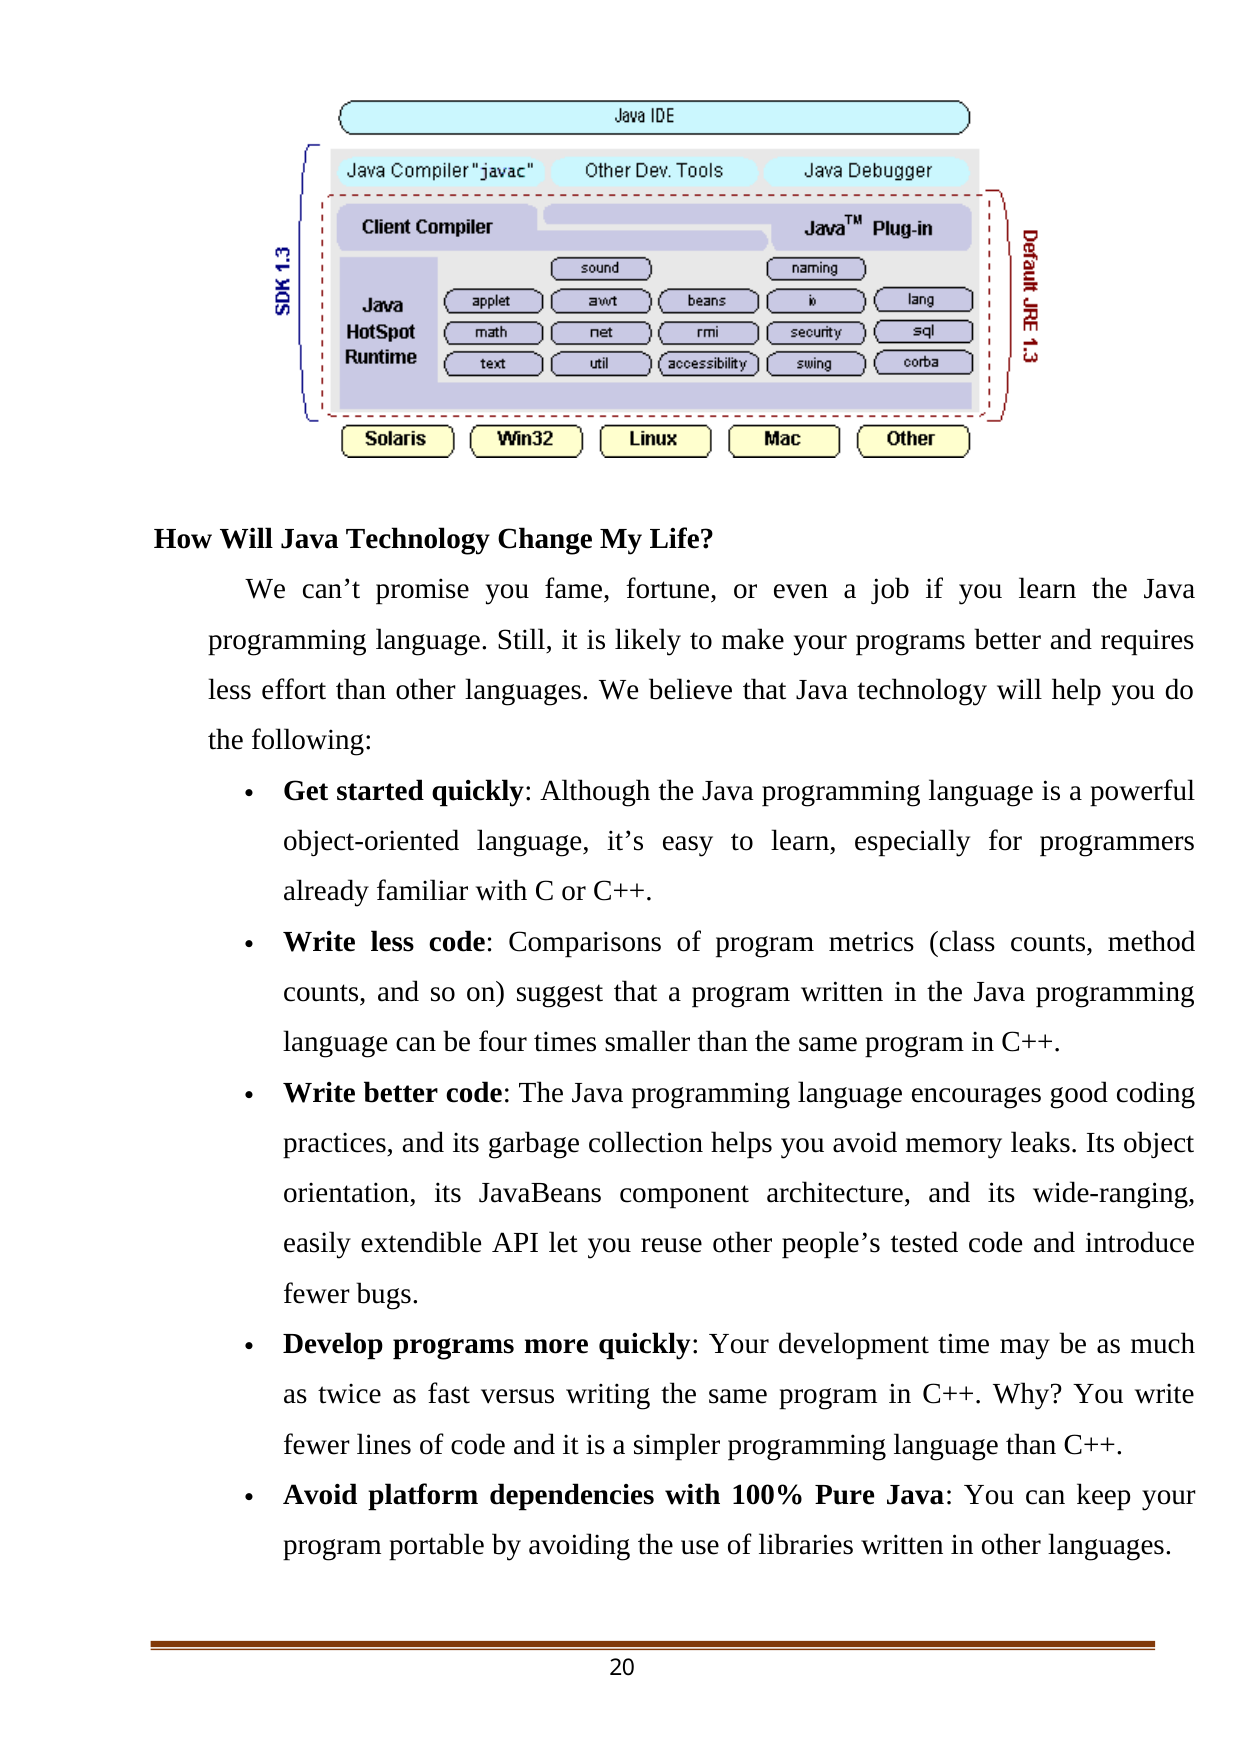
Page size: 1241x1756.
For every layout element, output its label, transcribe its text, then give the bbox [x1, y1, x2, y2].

list Write better code: The Java programming language encourages good coding practices, and its garbage collection helps you avoid memory leaks. Its object orientation, its JavaBeans component architecture, and its wide-ranging, easily extendible API let you reuse other people’s tested code and introduce fewer bugs. [245, 1075, 1196, 1309]
picture [207, 100, 1102, 458]
text We can’t promise you fame, fortune, or even a job if you learn the Java programming language. Still, it is likely to make your programs better and requires less effort than other languages. We believe that Java technology will help you do the following: [208, 572, 1196, 756]
subtitle How Will Java Technology Change My Life? [154, 521, 1196, 555]
list Develop programs more quickly: Your development time may be as much as twice as fast versus writing the same program in C++. Why? You write fewer lines of code and it is a simpler programming language than C++. [245, 1326, 1196, 1460]
list Get started quickly: Although the Java programming language is a powerful object-oriented language, it’s easy to learn, especially for programmers already familiar with C or C++. [245, 773, 1196, 907]
list Avoid platform dependencies with 100% Pure Java: You can keep your program portable by avoiding the use of libraries written in other languages. [245, 1477, 1196, 1561]
list Write less code: Comparisons of program metrics (class counts, method counts, and so on) suggest that a program written in the Java programming language can be four times smaller than the same program in C++. [245, 924, 1196, 1058]
